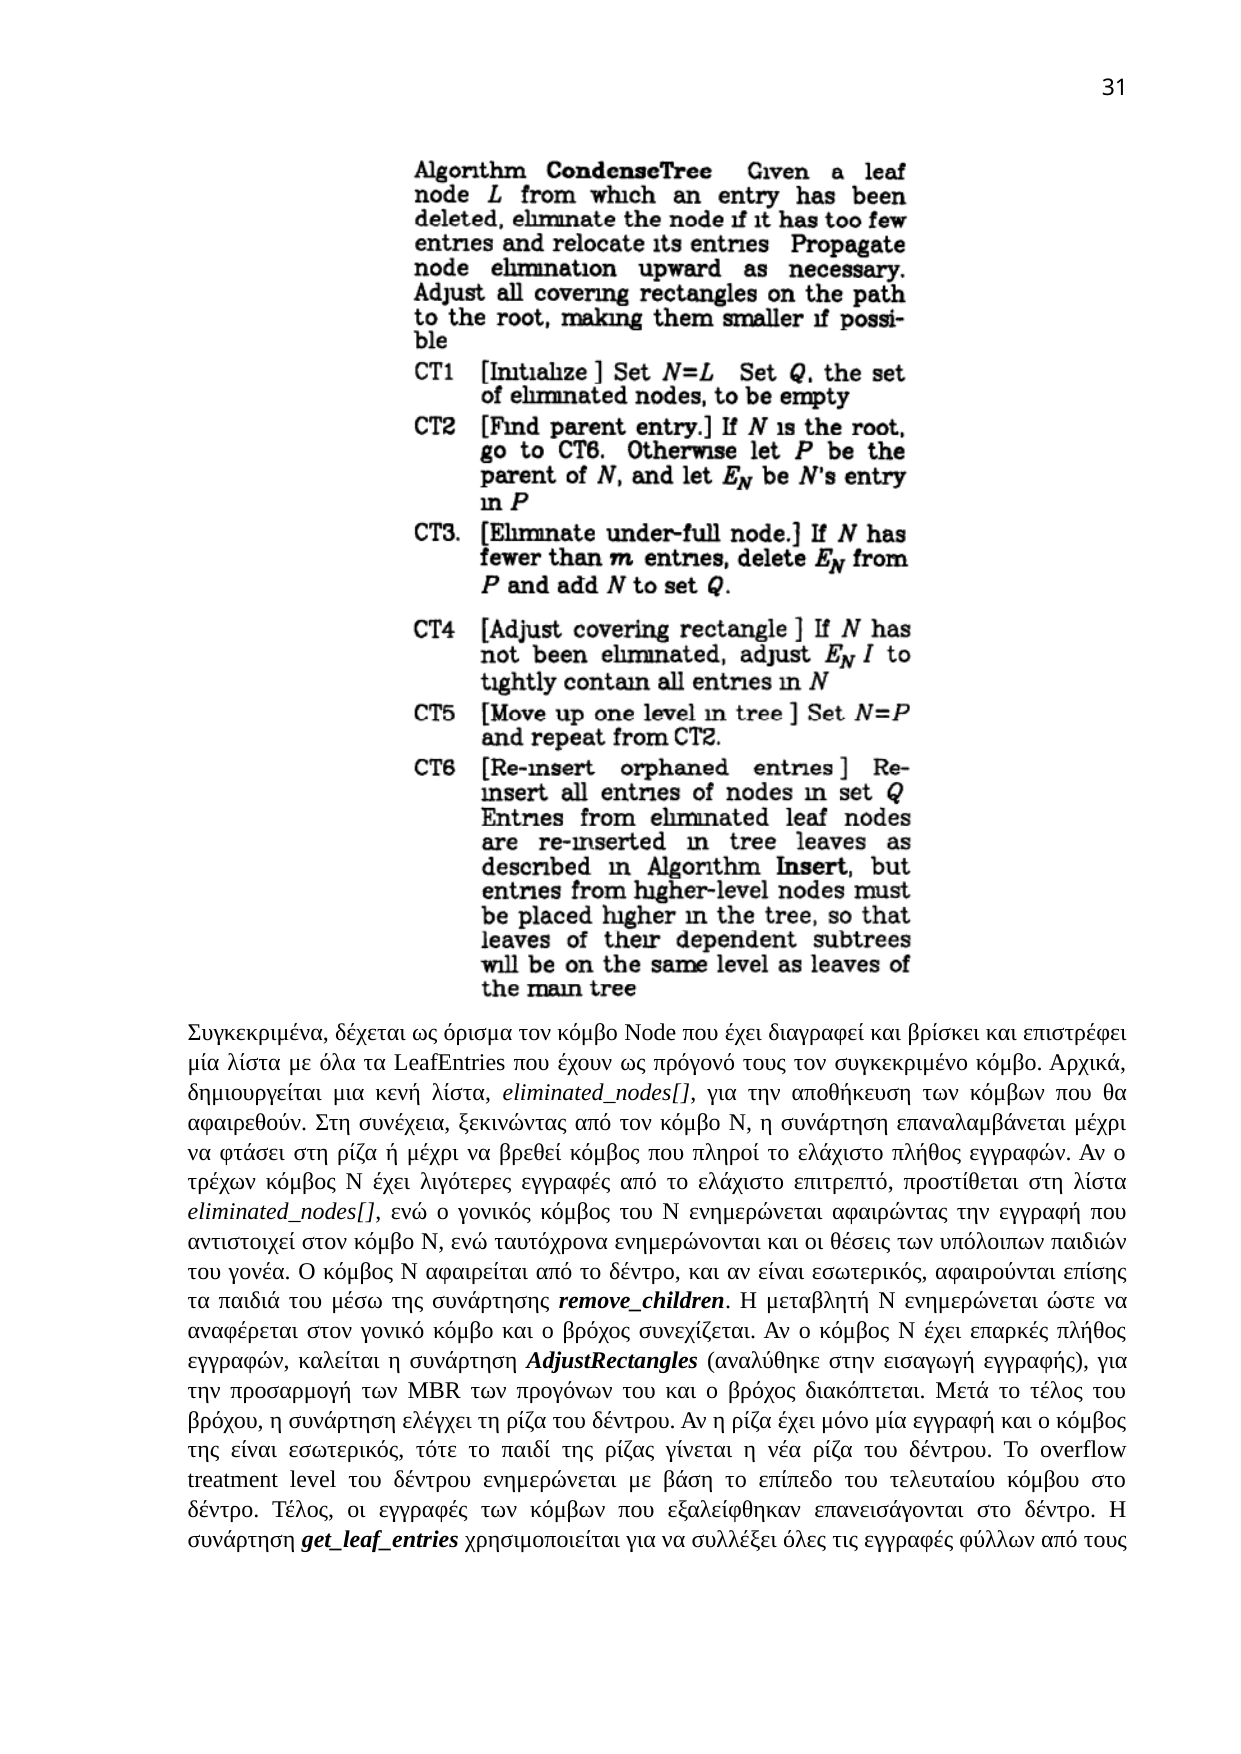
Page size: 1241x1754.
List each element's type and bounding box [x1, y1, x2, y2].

text [187, 1018, 1128, 1552]
picture [405, 150, 911, 605]
